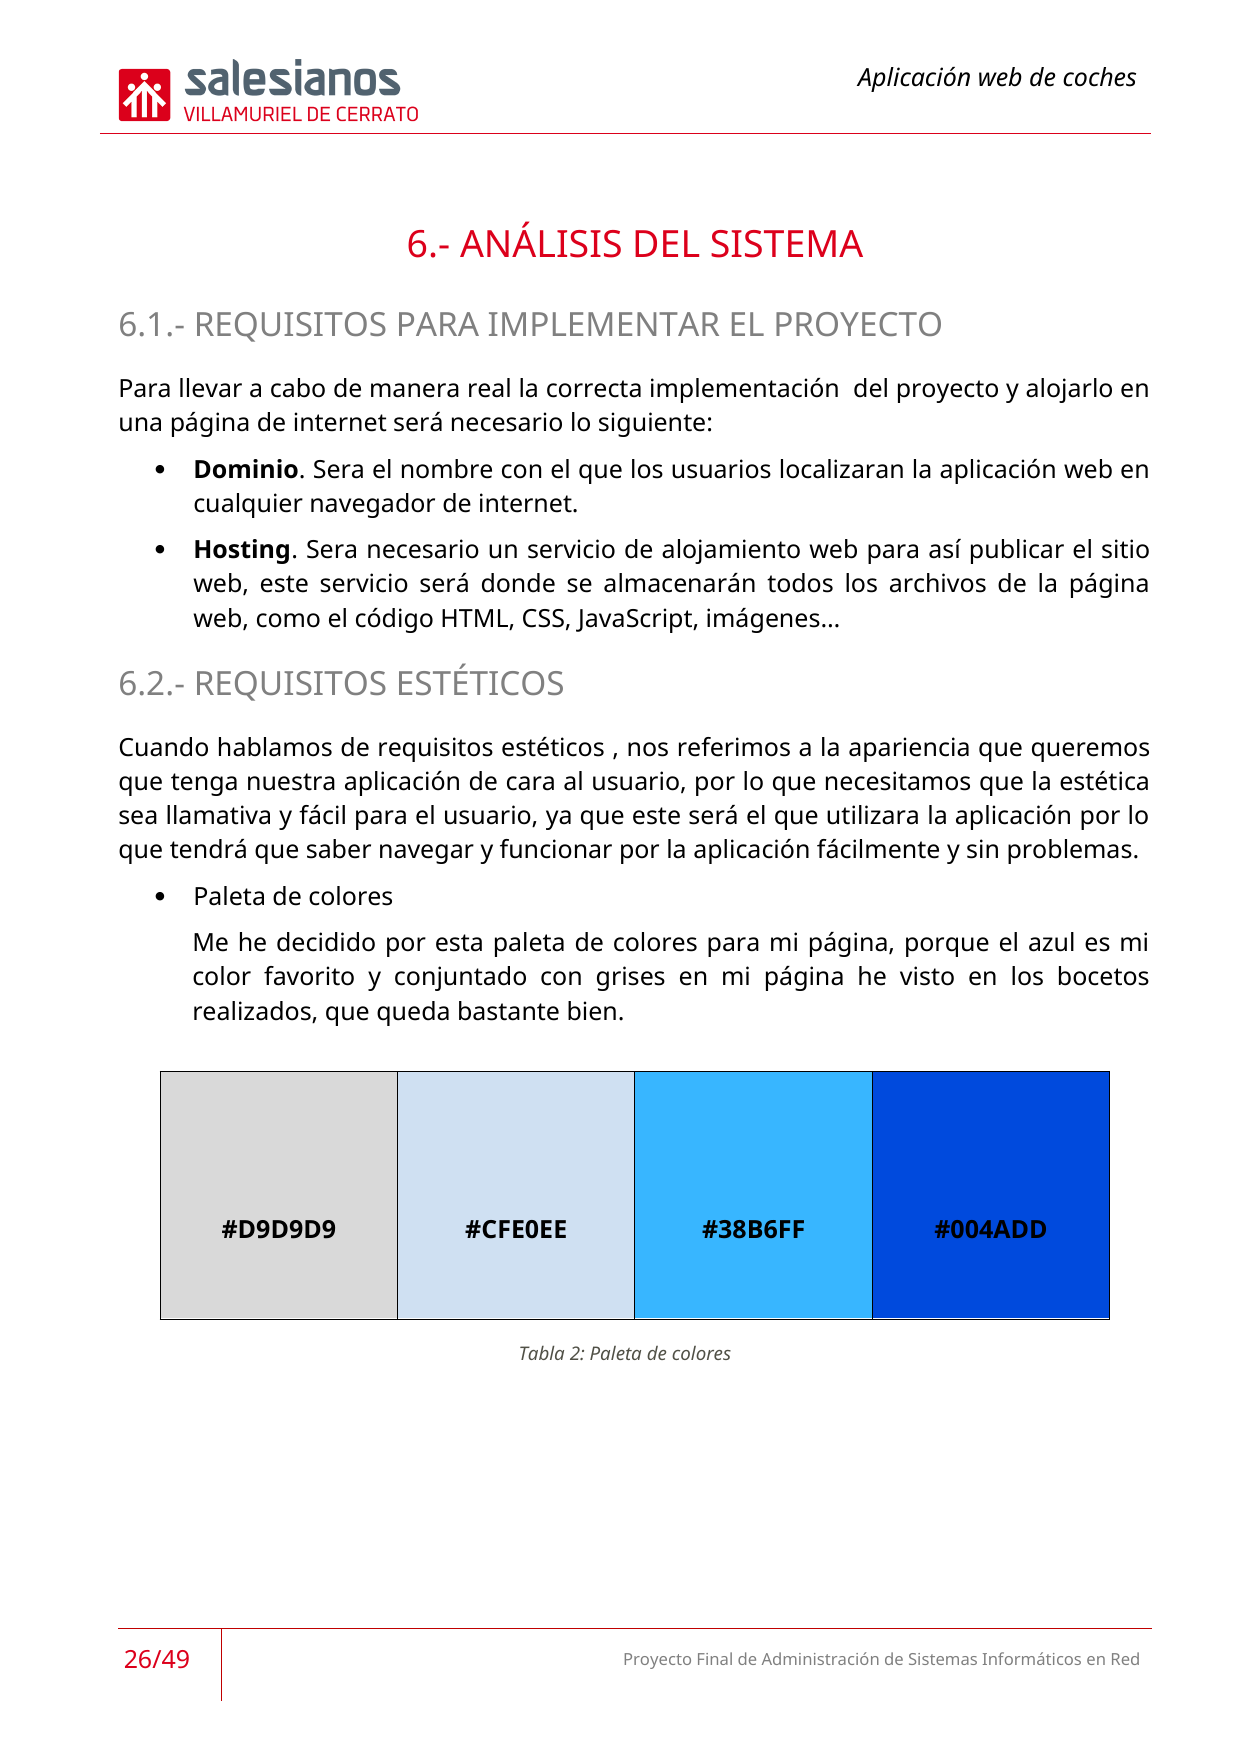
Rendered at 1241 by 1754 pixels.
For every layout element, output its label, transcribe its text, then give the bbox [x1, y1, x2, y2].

list Paleta de colores [156, 878, 1152, 912]
text Cuando hablamos de requisitos estéticos , nos referimos a la apariencia que queremos que tenga nuestra aplicación de cara al usuario, por lo que necesitamos que la estética sea llamativa y fácil para el usuario, ya que este será el que utilizara la aplicación por lo que tendrá que saber navegar y funcionar por la aplicación fácilmente y sin problemas. [118, 730, 1152, 866]
picture [118, 59, 419, 126]
text Para llevar a cabo de manera real la correcta implementación del proyecto y alojarlo en una página de internet será necesario lo siguiente: [118, 371, 1152, 439]
table_header #38B6FF [635, 1072, 872, 1318]
table_header #004ADD [873, 1072, 1109, 1318]
subtitle Requisitos para implementar el proyecto [118, 300, 1152, 346]
list Dominio. Sera el nombre con el que los usuarios localizaran la aplicación web en cualquier navegador de internet. [156, 451, 1152, 519]
text Tabla 2: Paleta de colores [518, 1341, 733, 1366]
subtitle Requisitos estéticos [118, 659, 1152, 705]
table_header #CFE0EE [398, 1072, 634, 1318]
table_header #D9D9D9 [161, 1072, 397, 1318]
subtitle ANÁLISIS DEL SISTEMA [118, 218, 1152, 269]
text Me he decidido por esta paleta de colores para mi página, porque el azul es mi color favorito y conjuntado con grises en mi página he visto en los bocetos realizados, que queda bastante bien. [192, 925, 1152, 1027]
list Hosting. Sera necesario un servicio de alojamiento web para así publicar el sitio web, este servicio será donde se almacenarán todos los archivos de la página web, como el código HTML, CSS, JavaScript, imágenes… [156, 532, 1152, 634]
